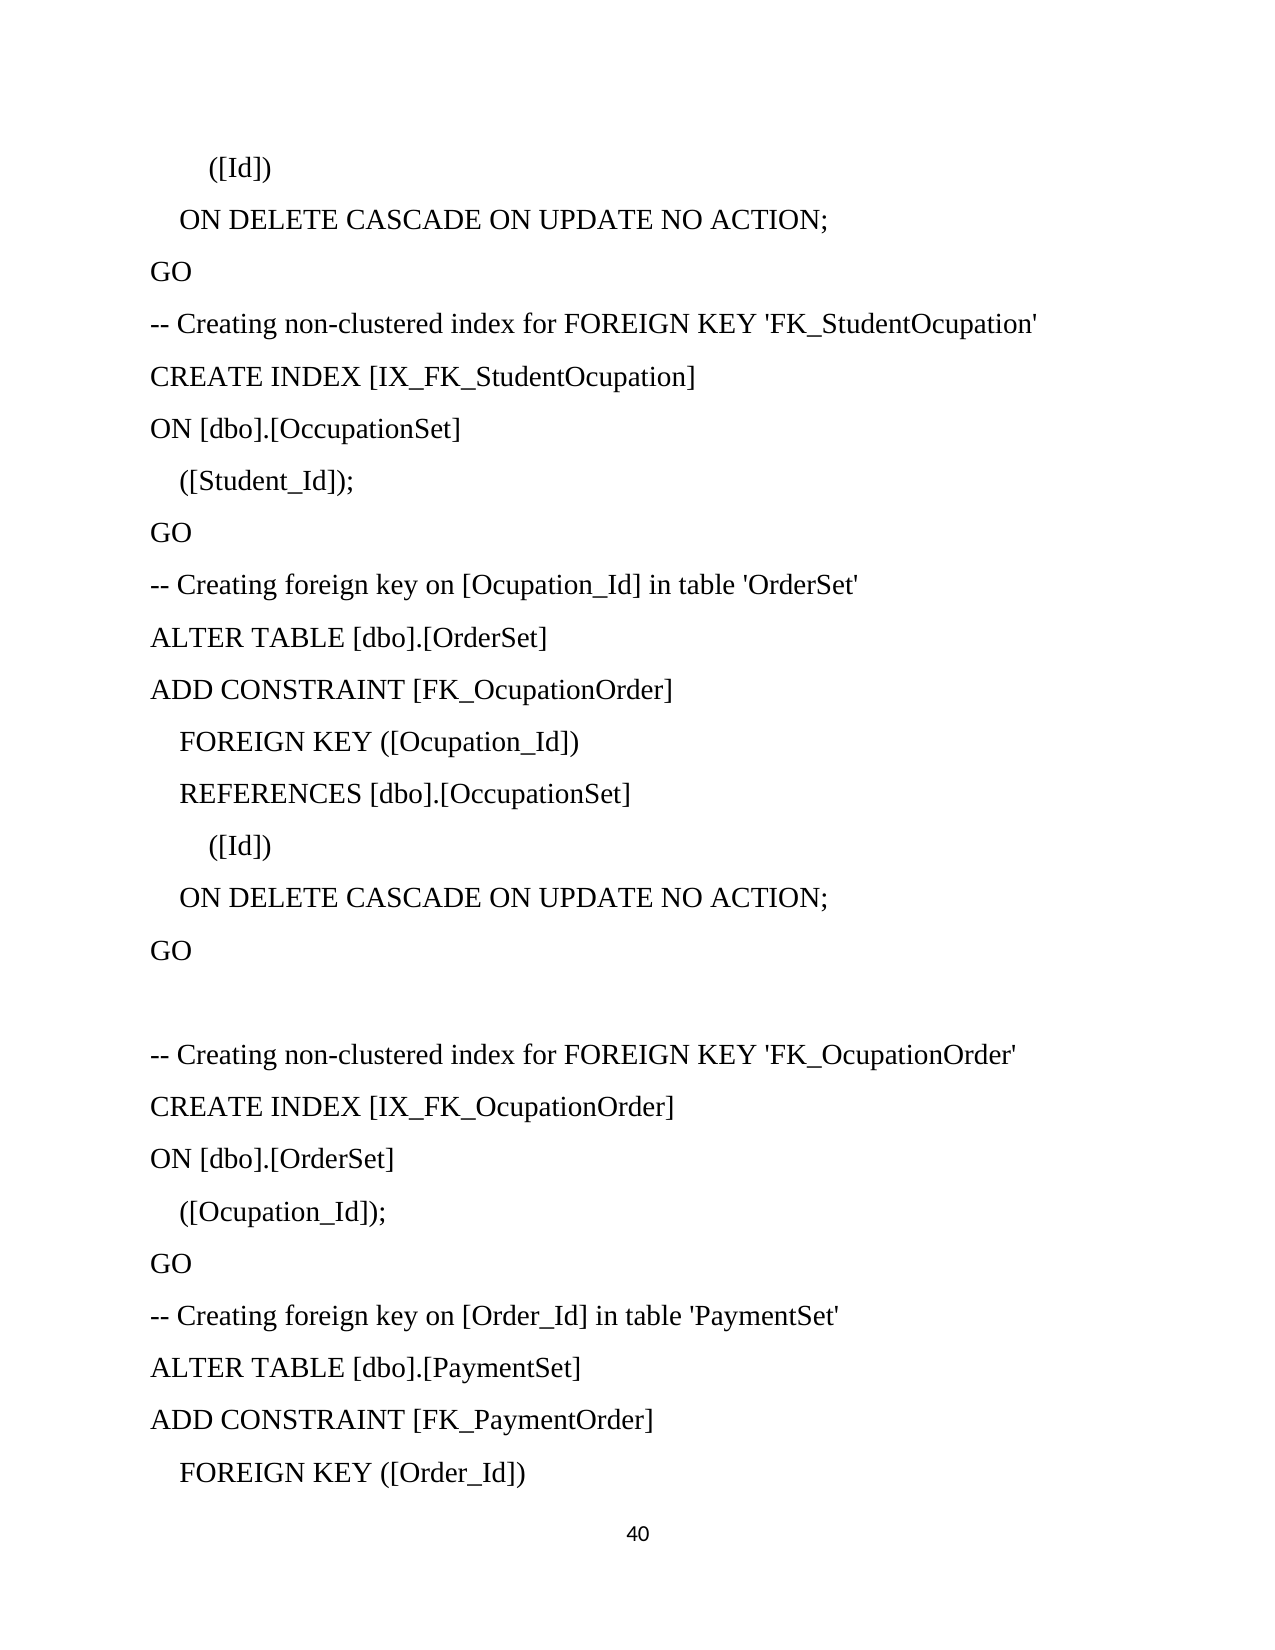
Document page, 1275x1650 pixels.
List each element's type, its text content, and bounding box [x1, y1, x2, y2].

text ON [dbo].[OrderSet] [150, 1142, 1125, 1175]
text ([Id]) [150, 828, 1125, 862]
text ([Ocupation_Id]); [150, 1194, 1125, 1227]
text GO [150, 254, 1125, 288]
text GO [150, 1246, 1125, 1279]
text ON DELETE CASCADE ON UPDATE NO ACTION; [150, 202, 1125, 236]
text ALTER TABLE [dbo].[PaymentSet] [150, 1350, 1125, 1384]
text FOREIGN KEY ([Ocupation_Id]) [150, 724, 1125, 758]
text -- Creating foreign key on [Ocupation_Id] in table 'OrderSet' [150, 567, 1125, 601]
text -- Creating non-clustered index for FOREIGN KEY 'FK_OcupationOrder' [150, 1037, 1125, 1071]
text GO [150, 515, 1125, 549]
text ([Student_Id]); [150, 463, 1125, 497]
text GO [150, 933, 1125, 966]
text ([Id]) [150, 150, 1125, 183]
text CREATE INDEX [IX_FK_StudentOcupation] [150, 359, 1125, 392]
text FOREIGN KEY ([Order_Id]) [150, 1455, 1125, 1488]
text ON DELETE CASCADE ON UPDATE NO ACTION; [150, 881, 1125, 914]
text ADD CONSTRAINT [FK_PaymentOrder] [150, 1402, 1125, 1436]
text ALTER TABLE [dbo].[OrderSet] [150, 620, 1125, 653]
text CREATE INDEX [IX_FK_OcupationOrder] [150, 1089, 1125, 1123]
text ADD CONSTRAINT [FK_OcupationOrder] [150, 672, 1125, 705]
text -- Creating non-clustered index for FOREIGN KEY 'FK_StudentOcupation' [150, 307, 1125, 340]
text REFERENCES [dbo].[OccupationSet] [150, 776, 1125, 810]
text -- Creating foreign key on [Order_Id] in table 'PaymentSet' [150, 1298, 1125, 1332]
text ON [dbo].[OccupationSet] [150, 411, 1125, 444]
